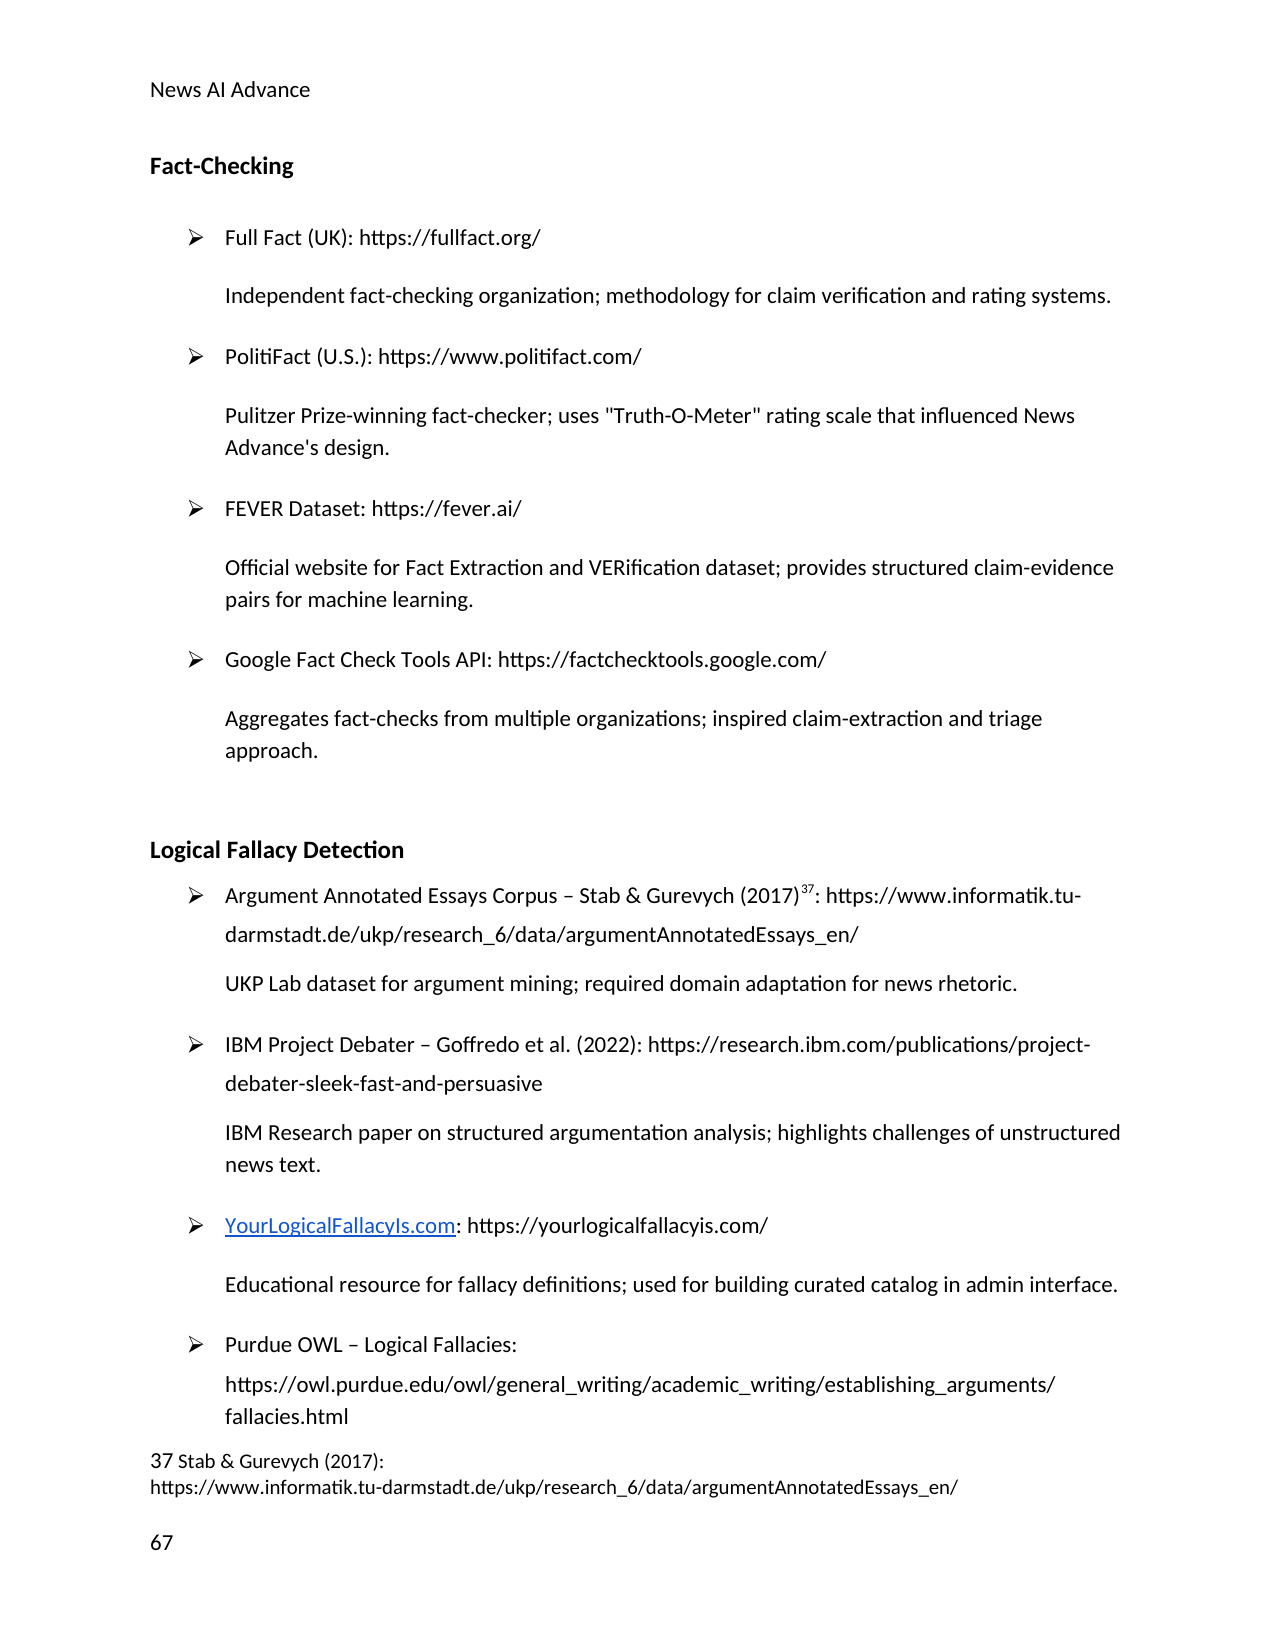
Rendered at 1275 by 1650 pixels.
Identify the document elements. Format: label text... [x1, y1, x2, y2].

list PolitiFact (U.S.): https://www.politifact.com/ [187, 331, 1125, 377]
subtitle Logical Fallacy Detection [150, 834, 1125, 865]
list Purdue OWL – Logical Fallacies: https://owl.purdue.edu/owl/general_writing/academic_writing/establishing_arguments/fallacies.html [187, 1319, 1125, 1430]
text IBM Research paper on structured argumentation analysis; highlights challenges of unstructured news text. [225, 1118, 1125, 1178]
subtitle Fact-Checking [150, 150, 1125, 181]
list IBM Project Debater – Goffredo et al. (2022): https://research.ibm.com/publications/project-debater-sleek-fast-and-persuasive [187, 1018, 1125, 1097]
list YourLogicalFallacyIs.com: https://yourlogicalfallacyis.com/ [187, 1199, 1125, 1246]
text UKP Lab dataset for argument mining; required domain adaptation for news rhetoric. [225, 969, 1125, 997]
text Educational resource for fallacy definitions; used for building curated catalog in admin interface. [225, 1270, 1125, 1298]
text Independent fact-checking organization; methodology for claim verification and rating systems. [225, 282, 1125, 310]
list FEVER Dataset: https://fever.ai/ [187, 482, 1125, 529]
text Pulitzer Prize-winning fact-checker; uses "Truth-O-Meter" rating scale that influenced News Advance's design. [225, 401, 1125, 461]
text Aggregates fact-checks from multiple organizations; inspired claim-extraction and triage approach. [225, 704, 1125, 765]
text Official website for Fact Extraction and VERification dataset; provides structured claim-evidence pairs for machine learning. [225, 553, 1125, 613]
list Argument Annotated Essays Corpus – Stab & Gurevych (2017): https://www.informatik.tu-darmstadt.de/ukp/research_6/data/argumentAnnotatedEssays_en/ [187, 869, 1125, 948]
list Google Fact Check Tools API: https://factchecktools.google.com/ [187, 634, 1125, 681]
list Full Fact (UK): https://fullfact.org/ [187, 211, 1125, 258]
